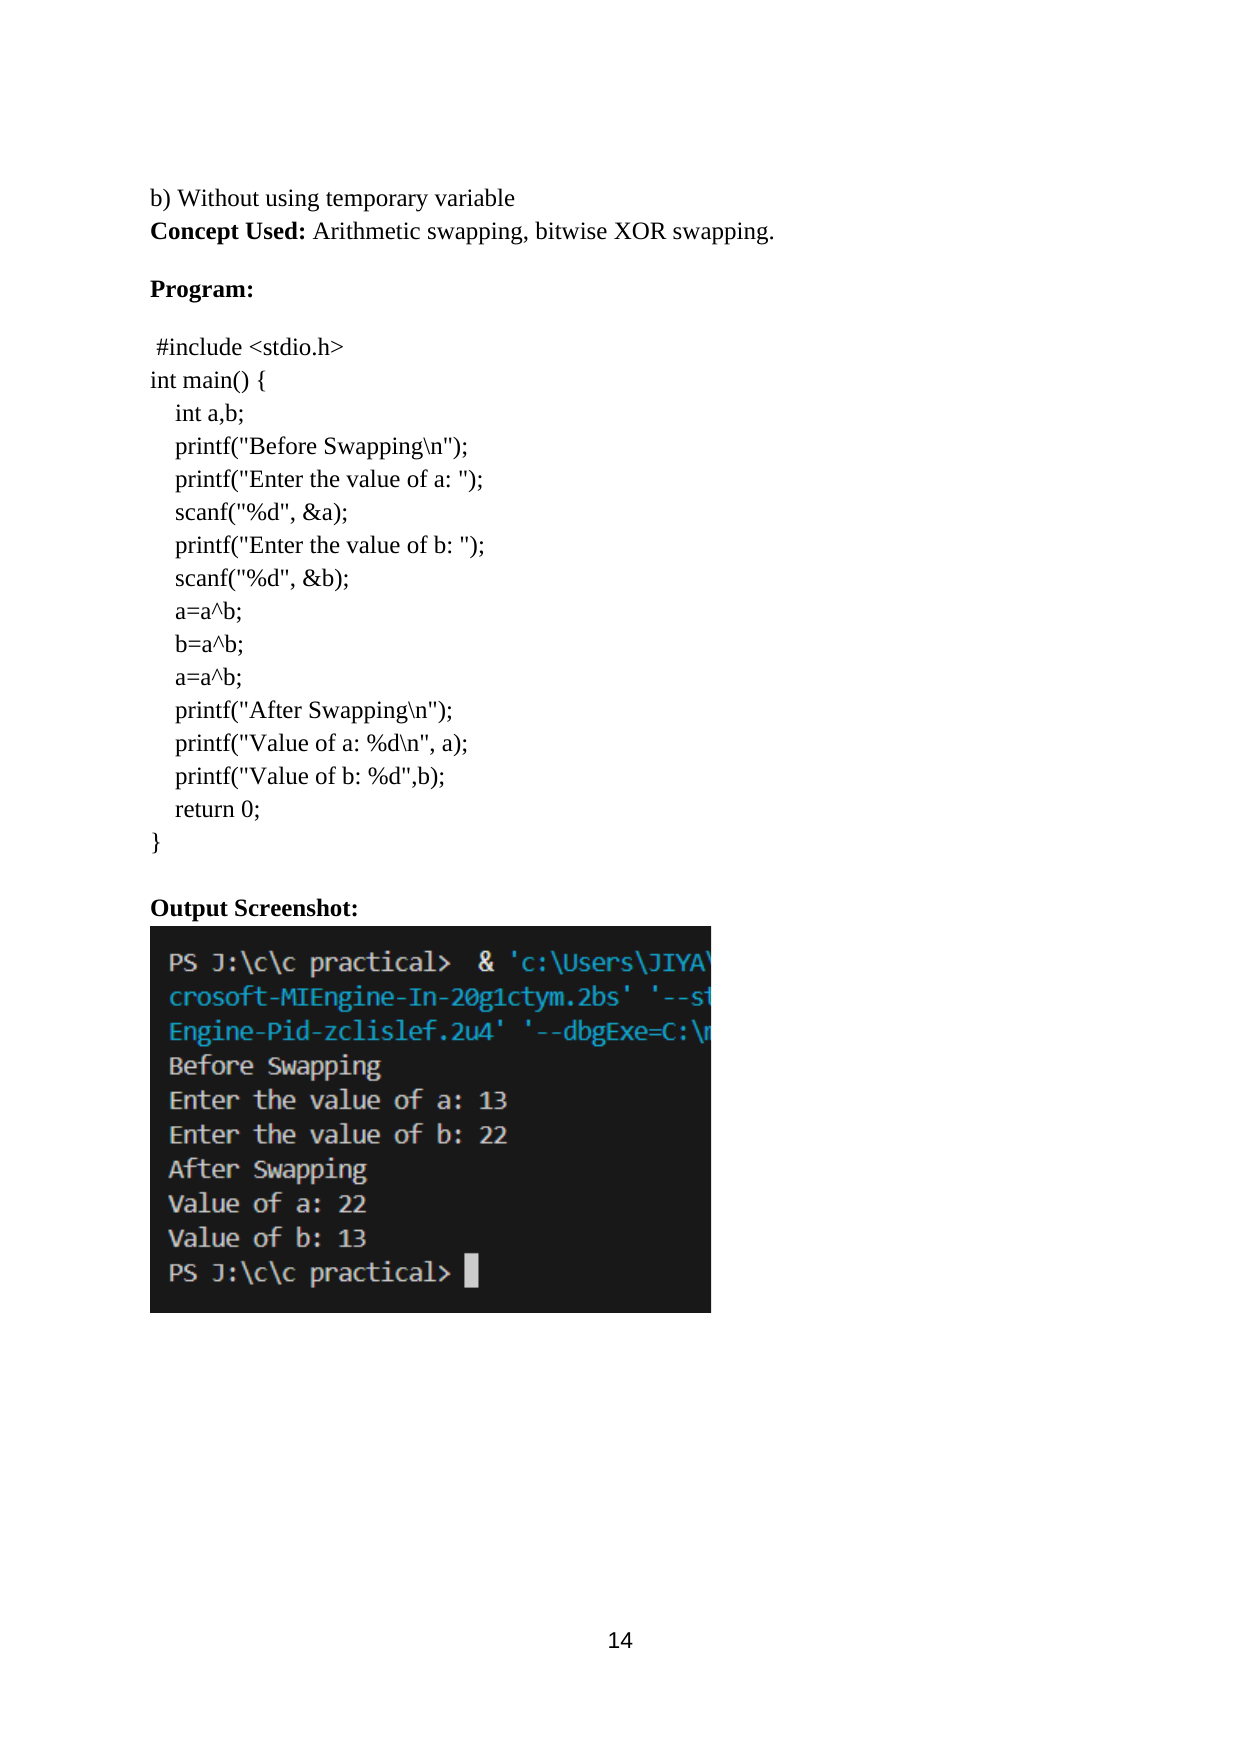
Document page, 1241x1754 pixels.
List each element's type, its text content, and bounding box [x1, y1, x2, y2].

text printf("Enter the value of b: "); [150, 530, 1090, 559]
picture [150, 926, 712, 1313]
text scanf("%d", &b); [150, 563, 1090, 592]
text b) Without using temporary variable [150, 183, 1090, 212]
text Program: [150, 274, 1090, 303]
text return 0; [150, 794, 1090, 823]
text int main() { [150, 365, 1090, 394]
text int a,b; [150, 398, 1090, 427]
text printf("Value of a: %d\n", a); [150, 728, 1090, 757]
text printf("Before Swapping\n"); [150, 431, 1090, 460]
text printf("Value of b: %d",b); [150, 761, 1090, 790]
text b=a^b; [150, 629, 1090, 658]
text Concept Used: Arithmetic swapping, bitwise XOR swapping. [150, 216, 1090, 245]
text } [150, 827, 1090, 856]
text a=a^b; [150, 662, 1090, 691]
text printf("After Swapping\n"); [150, 695, 1090, 724]
text #include <stdio.h> [150, 332, 1090, 361]
text printf("Enter the value of a: "); [150, 464, 1090, 493]
text scanf("%d", &a); [150, 497, 1090, 526]
text a=a^b; [150, 596, 1090, 625]
text Output Screenshot: [150, 893, 1090, 922]
